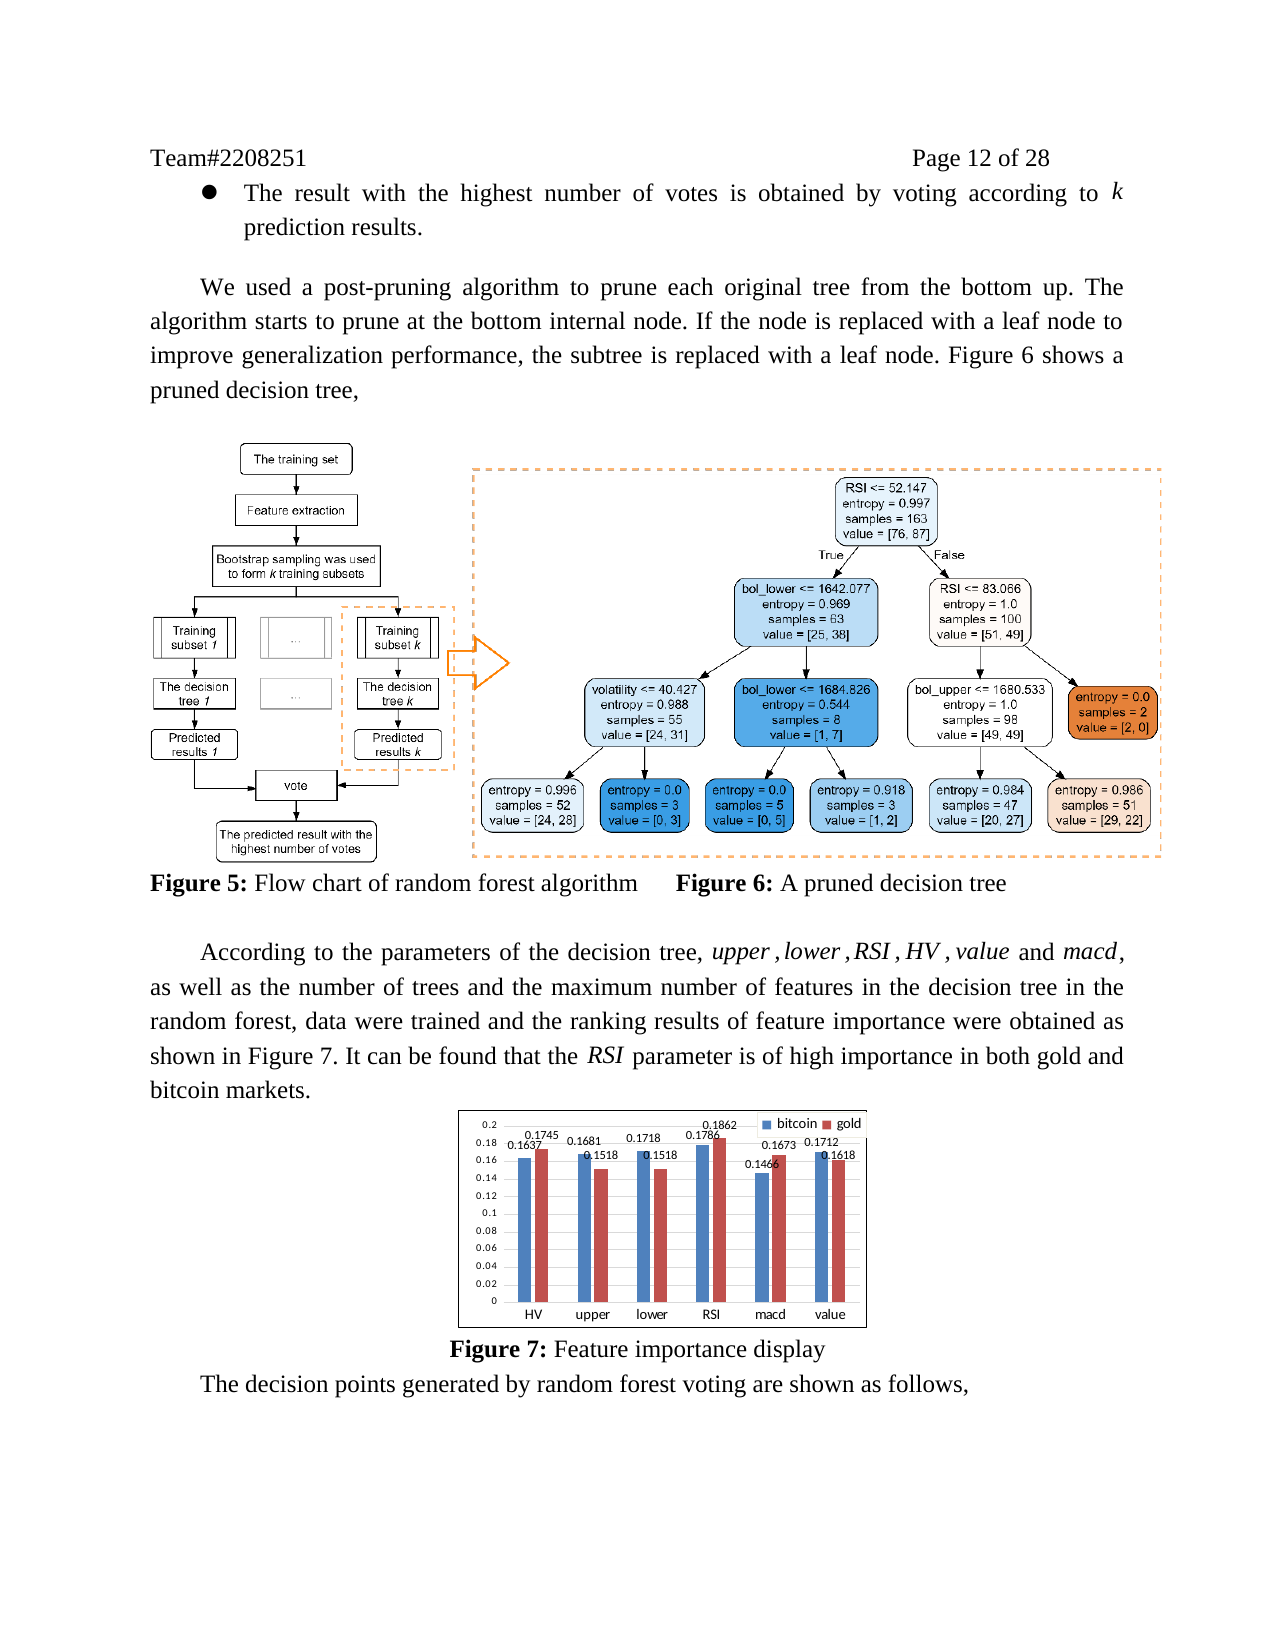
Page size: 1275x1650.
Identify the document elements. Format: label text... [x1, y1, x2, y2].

text The decision points generated by random forest voting are shown as follows, [150, 1369, 1125, 1397]
text According to the parameters of the decision tree, and , as well as the number of trees and the maximum number of features in the decision tree in the random forest, data were trained and the ranking results of feature importance were obtained as shown in Figure 7. It can be found that the parameter is of high importance in both gold and bitcoin markets. [150, 937, 1125, 1104]
text We used a post-pruning algorithm to prune each original tree from the bottom up. The algorithm starts to prune at the bottom internal node. If the node is replaced with a leaf node to improve generalization performance, the subtree is replaced with a leaf node. Figure 6 shows a pruned decision tree, [150, 272, 1125, 404]
list The result with the highest number of votes is obtained by voting according to prediction results. [200, 178, 1125, 241]
text Figure 5: Flow chart of random forest algorithm Figure 6: A pruned decision tree [150, 863, 1125, 897]
picture [150, 443, 1162, 863]
text Figure 7: Feature importance display [150, 1334, 1125, 1363]
